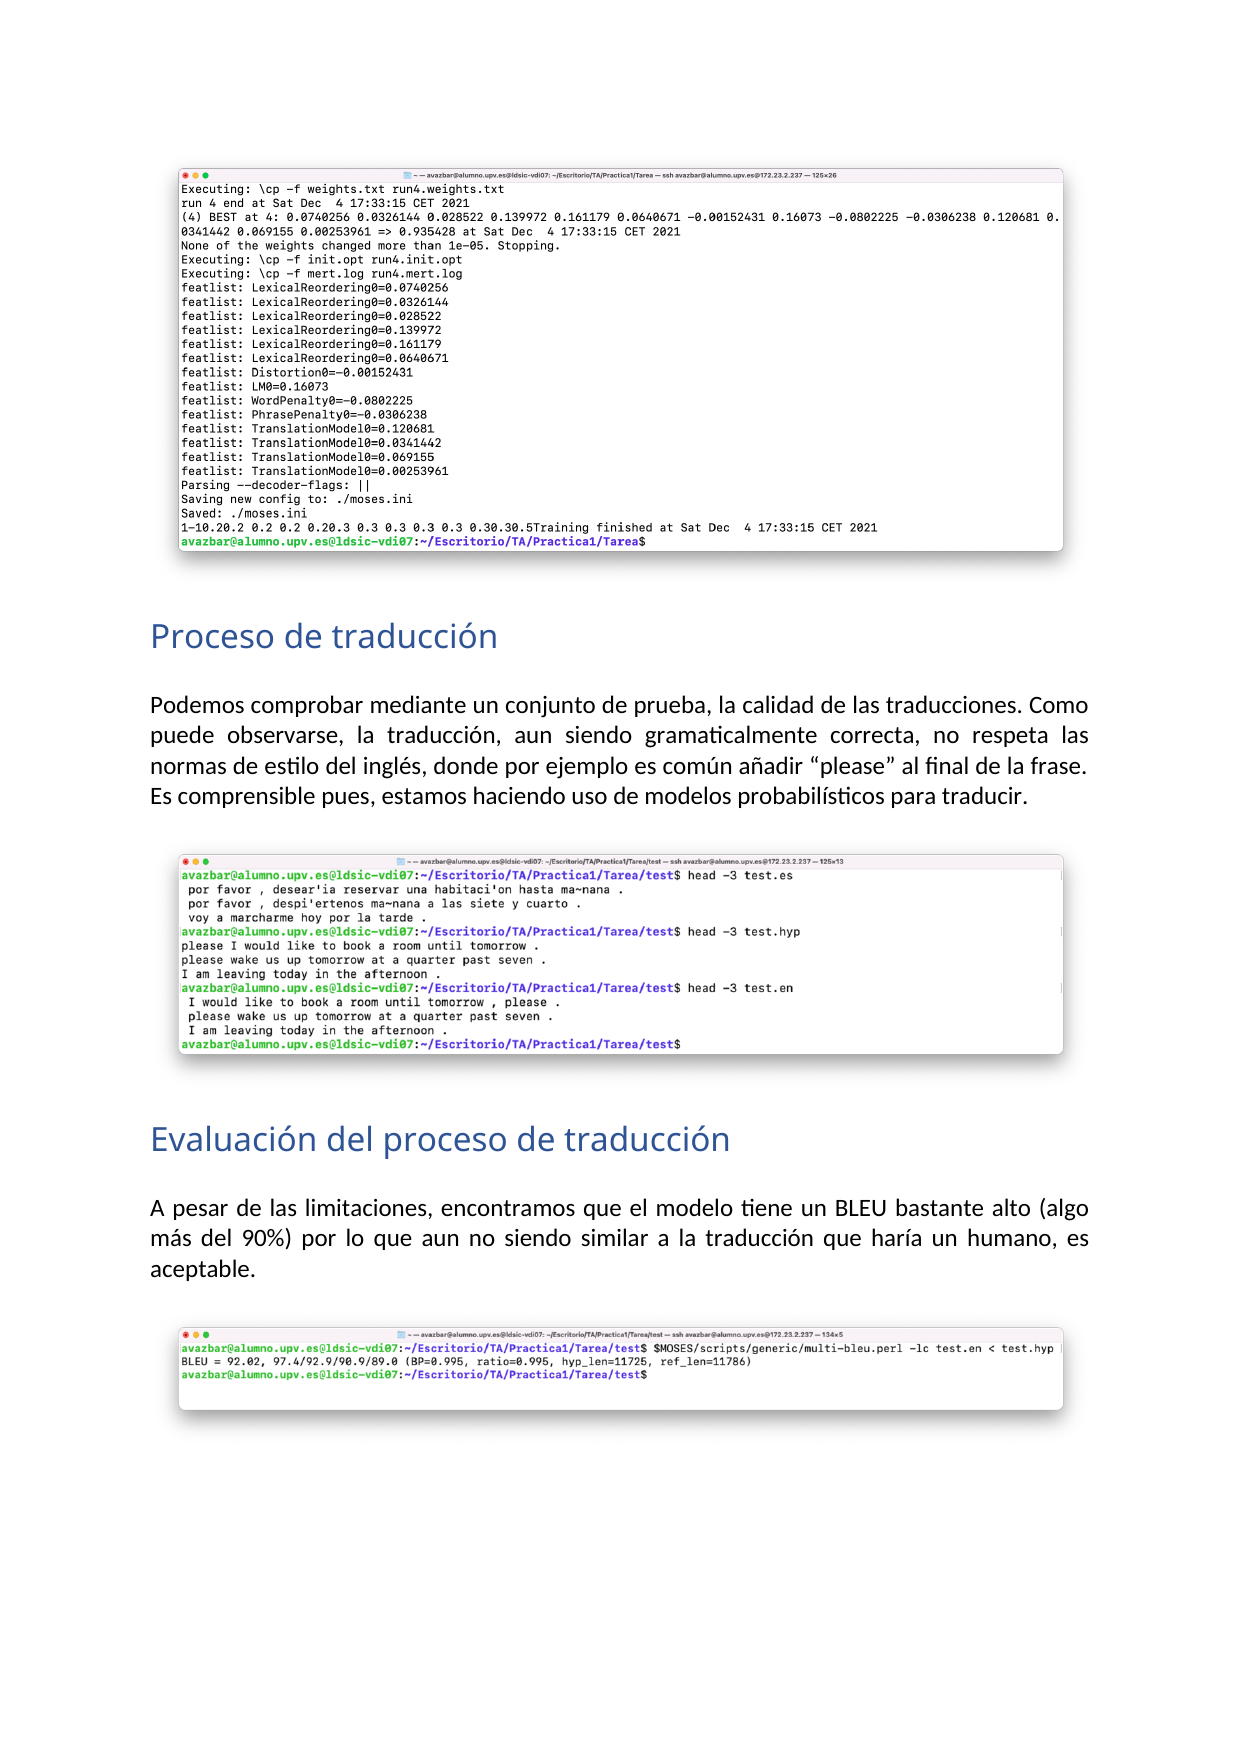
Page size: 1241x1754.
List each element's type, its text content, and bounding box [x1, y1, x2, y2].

picture [150, 150, 1091, 588]
text Podemos comprobar mediante un conjunto de prueba, la calidad de las traducciones. Como puede observarse, la traducción, aun siendo gramaticalmente correcta, no respeta las normas de estilo del inglés, donde por ejemplo es común añadir “please” al final de la frase. Es comprensible pues, estamos haciendo uso de modelos probabilísticos para traducir. [150, 689, 1090, 811]
picture [150, 1308, 1091, 1447]
picture [150, 836, 1091, 1091]
subtitle Proceso de traducción [150, 613, 1090, 658]
subtitle Evaluación del proceso de traducción [150, 1116, 1090, 1161]
text A pesar de las limitaciones, encontramos que el modelo tiene un BLEU bastante alto (algo más del 90%) por lo que aun no siendo similar a la traducción que haría un humano, es aceptable. [150, 1192, 1090, 1283]
